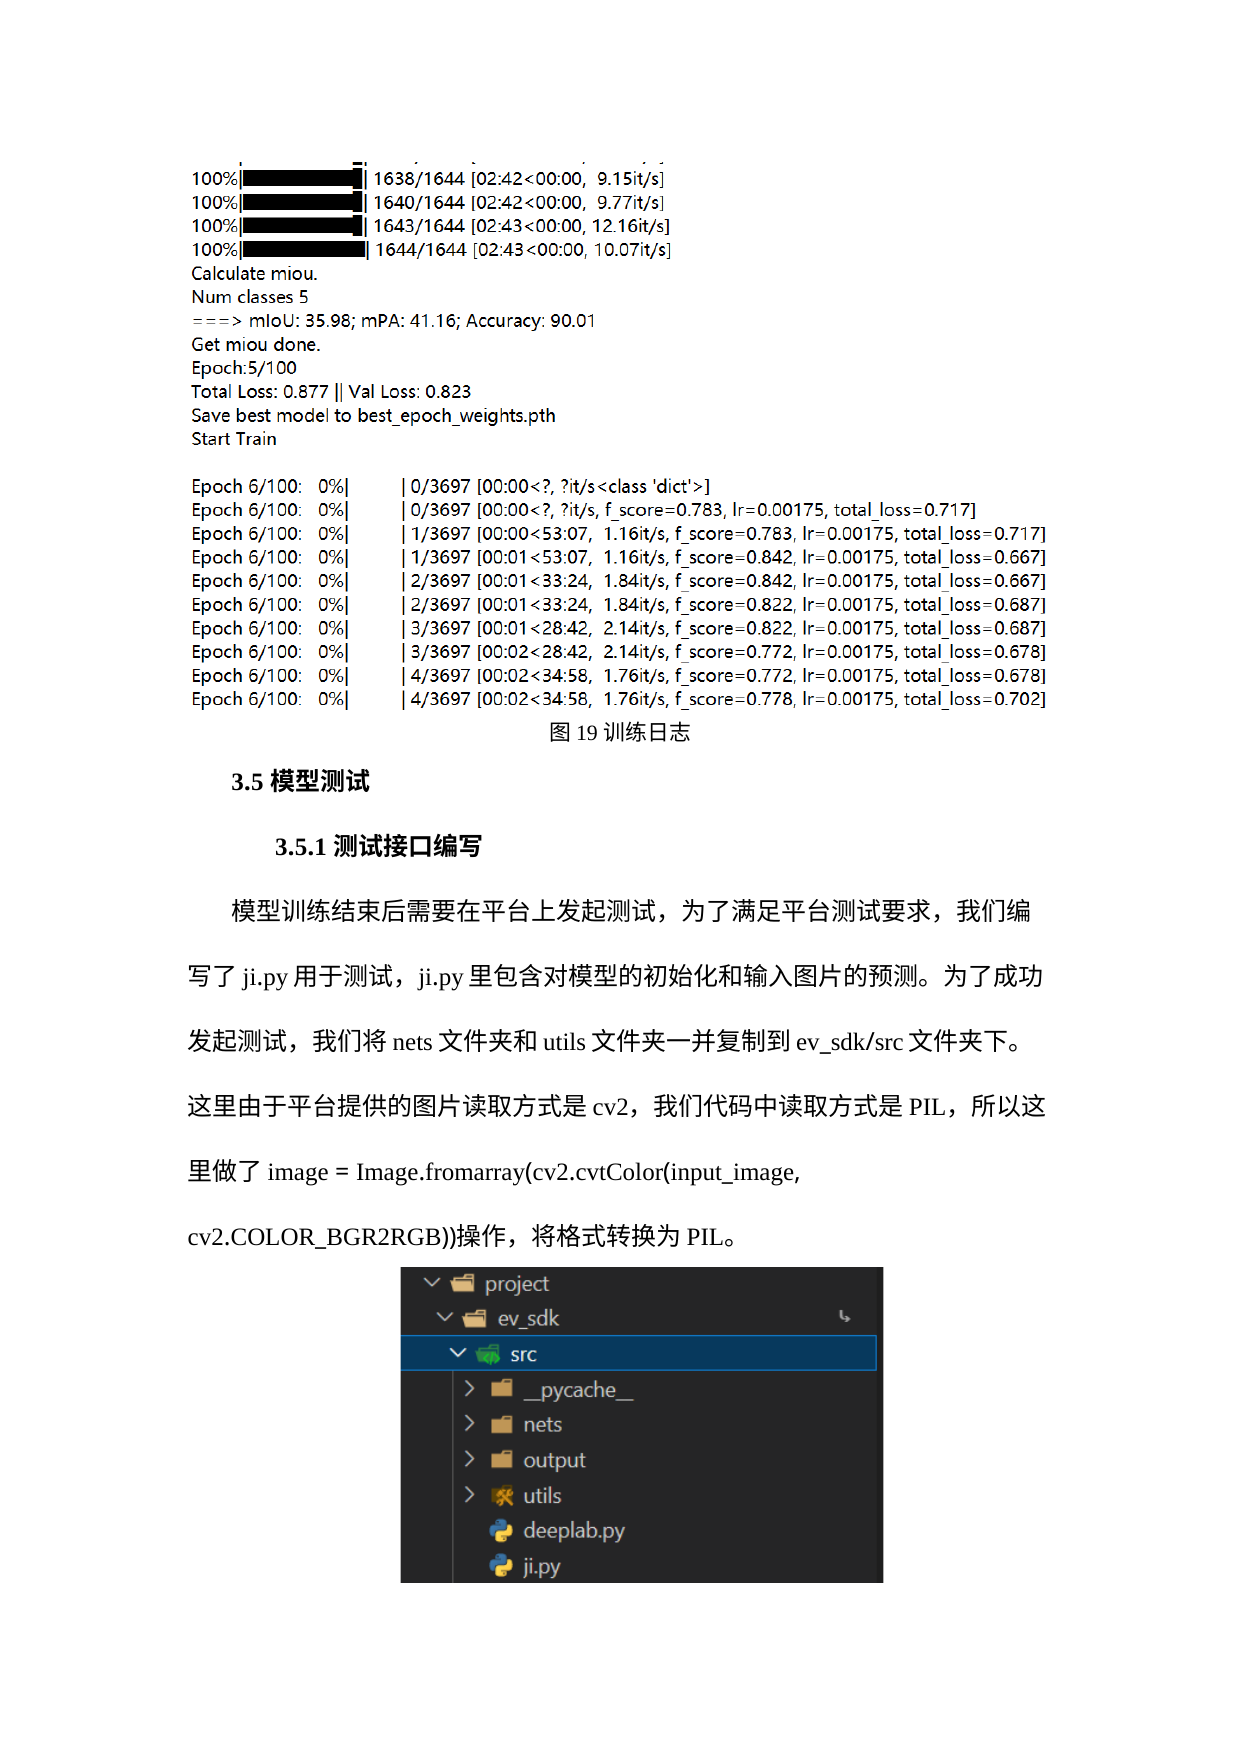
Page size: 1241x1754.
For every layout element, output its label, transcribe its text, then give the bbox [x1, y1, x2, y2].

list 模型训练结束后需要在平台上发起测试，为了满足平台测试要求，我们编写了ji.py用于测试，ji.py里包含对模型的初始化和输入图片的预测。为了成功发起测试，我们将nets文件夹和utils文件夹一并复制到ev_sdk/src文件夹下。这里由于平台提供的图片读取方式是cv2，我们代码中读取方式是PIL，所以这里做了image = Image.fromarray(cv2.cvtColor(input_image, cv2.COLOR_BGR2RGB))操作，将格式转换为PIL。 [187, 877, 1053, 1267]
list 3.5 模型测试 [231, 747, 1053, 812]
picture [400, 1267, 884, 1583]
list 图19 训练日志 [187, 714, 1053, 747]
list 3.5.1 测试接口编写 [231, 812, 1053, 877]
picture [188, 162, 1053, 712]
